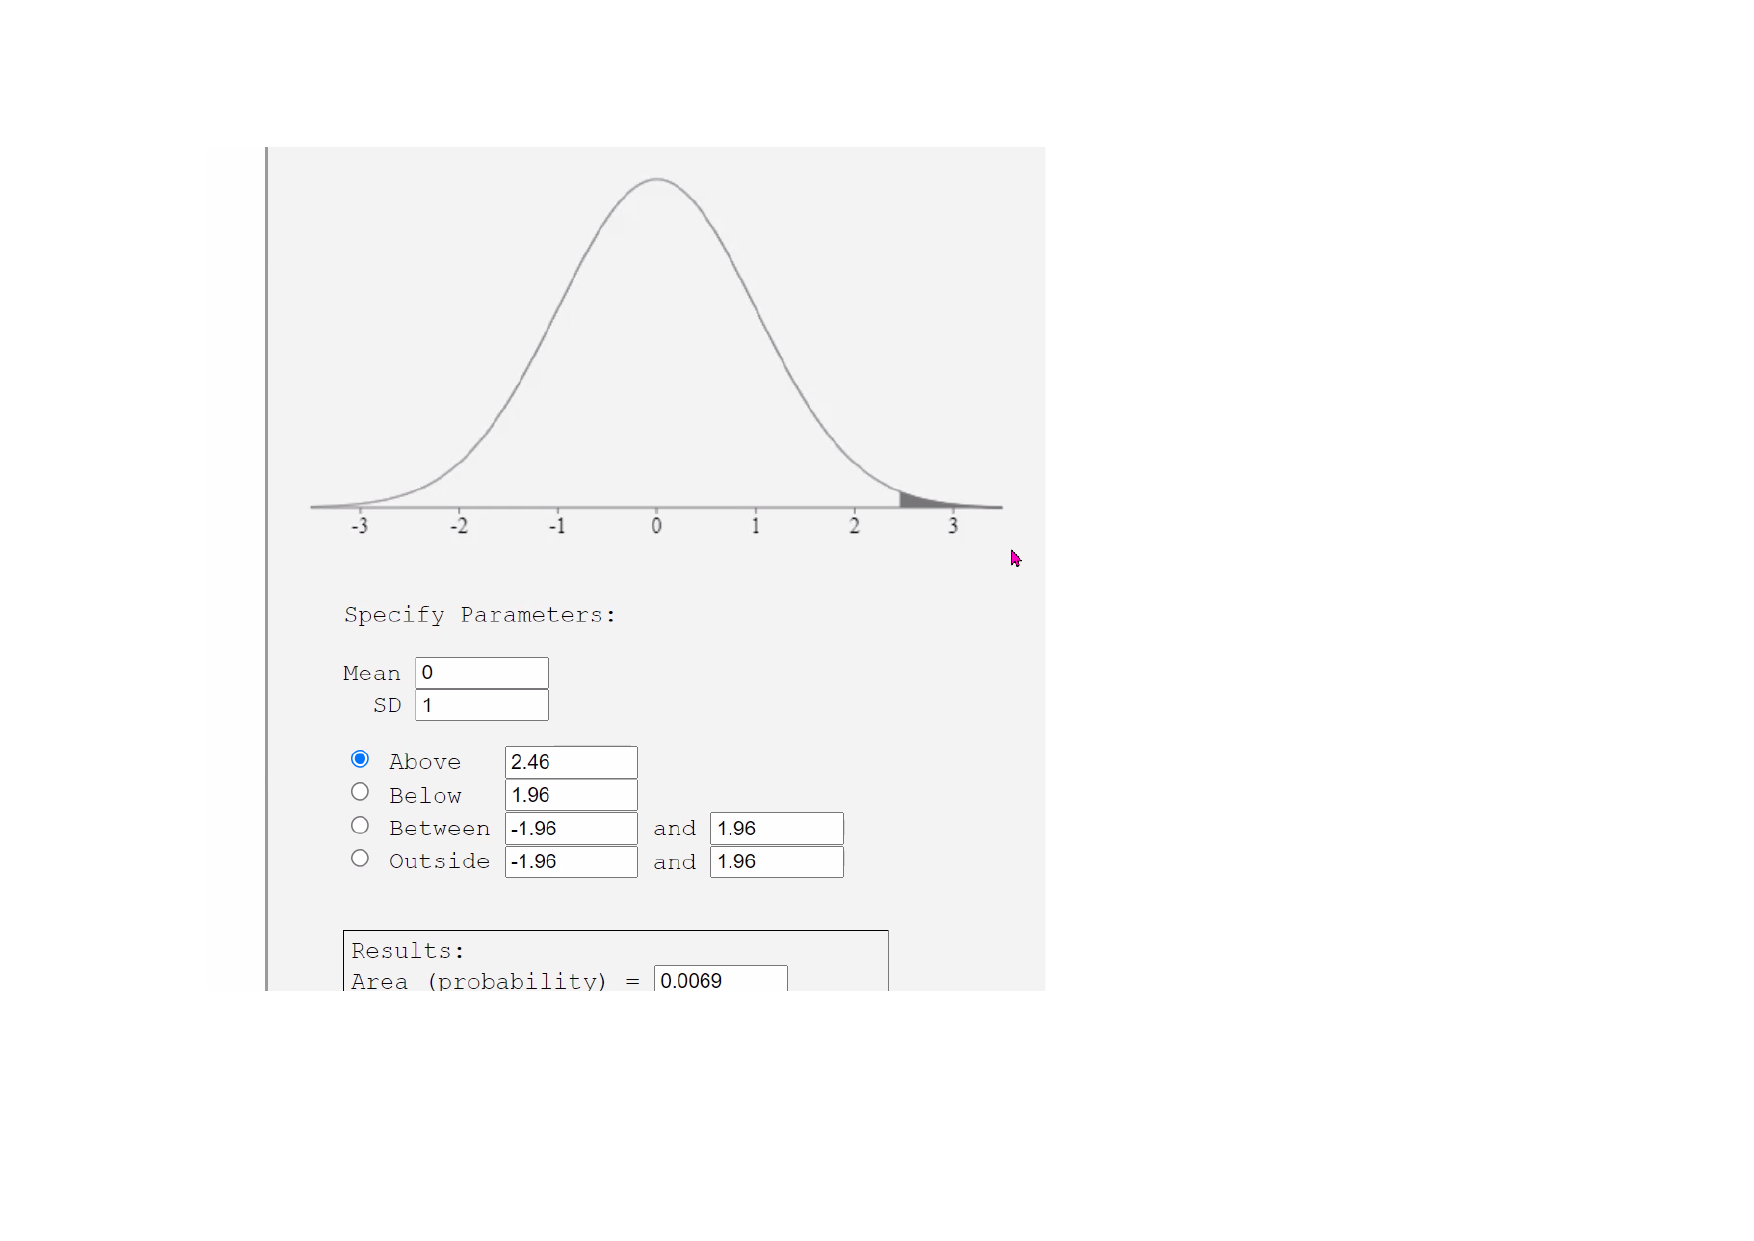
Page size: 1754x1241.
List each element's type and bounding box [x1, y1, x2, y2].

picture [206, 147, 1046, 991]
